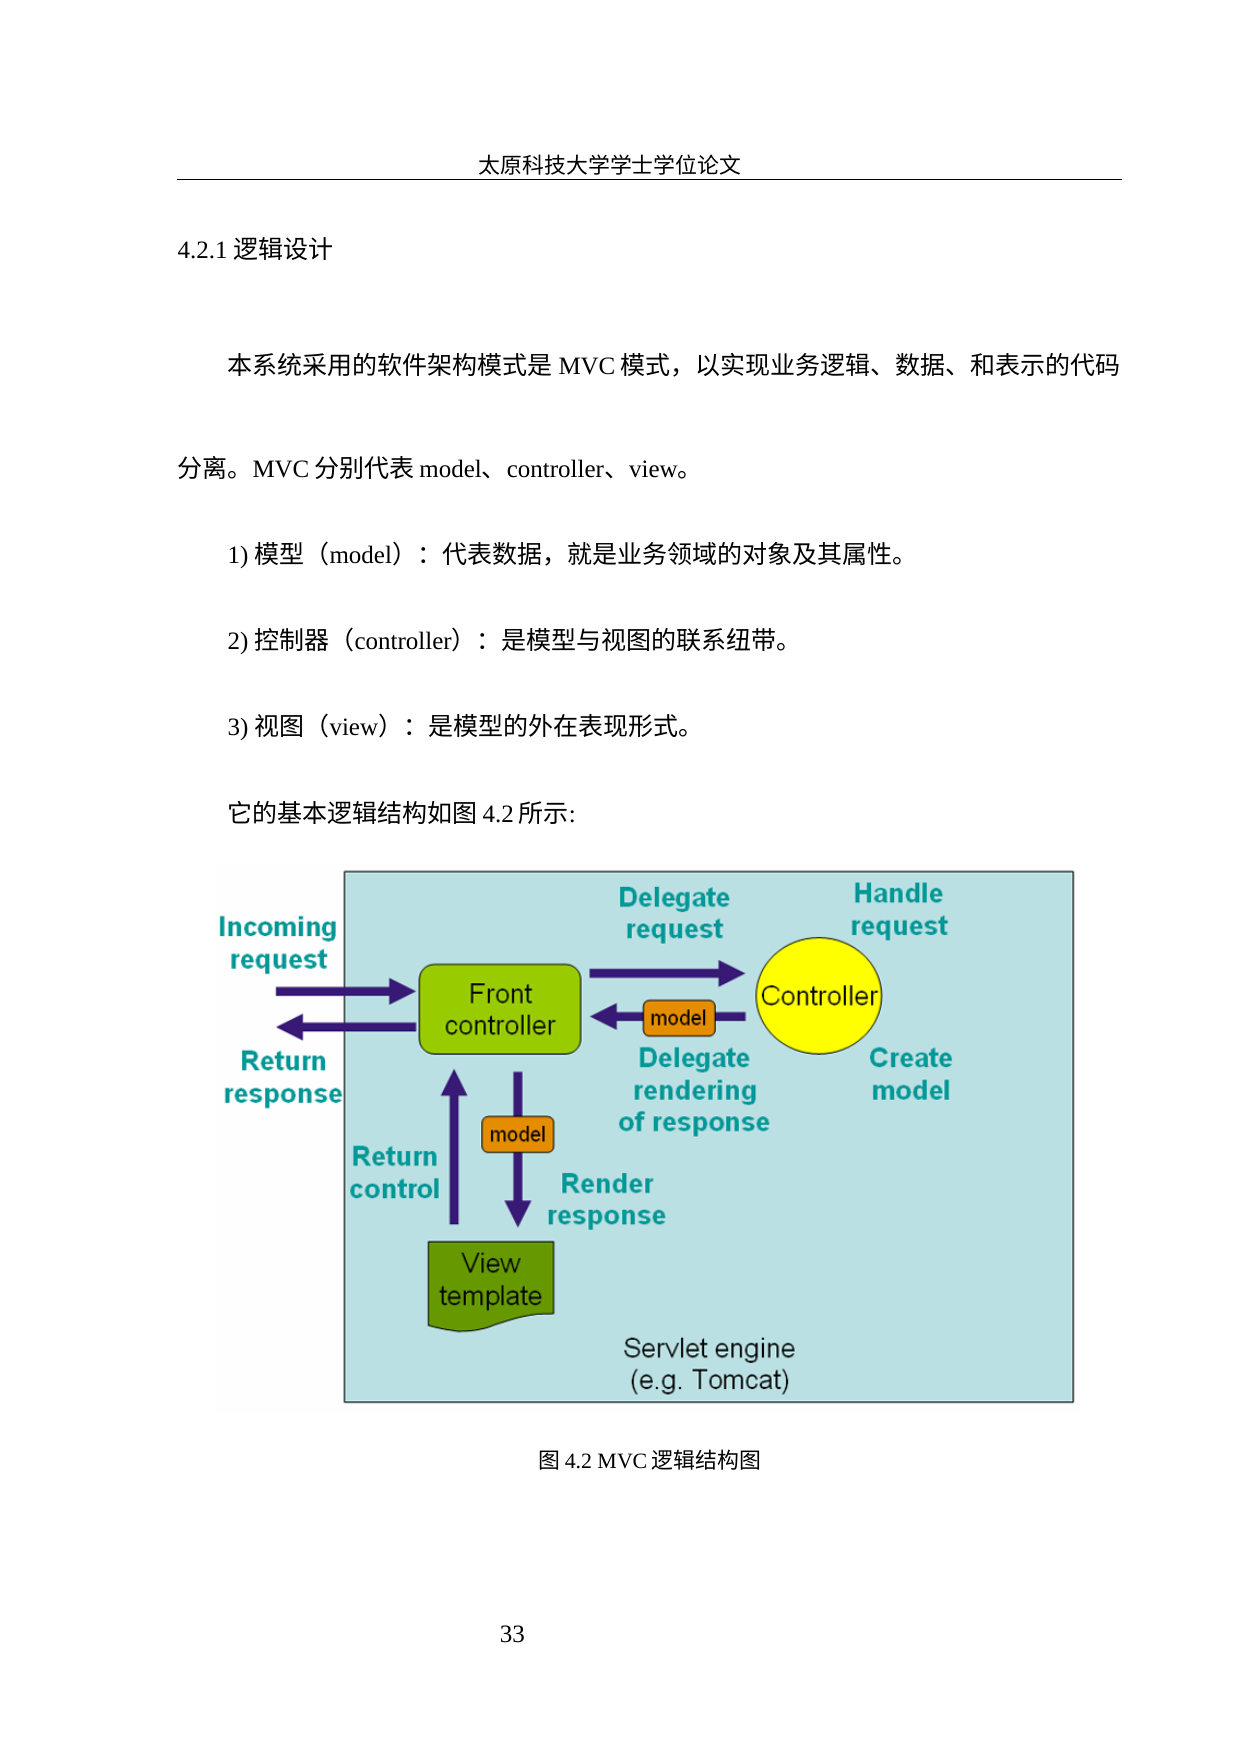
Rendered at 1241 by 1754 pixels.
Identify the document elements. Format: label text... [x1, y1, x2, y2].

subtitle 4.2.1 逻辑设计 [177, 213, 1122, 282]
text 1) 模型（model）：代表数据，就是业务领域的对象及其属性。 [177, 518, 1122, 586]
text 图4.2 MVC逻辑结构图 [177, 1442, 1122, 1476]
text 本系统采用的软件架构模式是MVC模式，以实现业务逻辑、数据、和表示的代码分离。MVC分别代表model、controller、view。 [177, 330, 1122, 500]
text 2) 控制器（controller）：是模型与视图的联系纽带。 [177, 604, 1122, 673]
text 它的基本逻辑结构如图4.2所示: [177, 777, 1122, 845]
picture [217, 863, 1083, 1412]
text 3) 视图（view）：是模型的外在表现形式。 [177, 691, 1122, 759]
